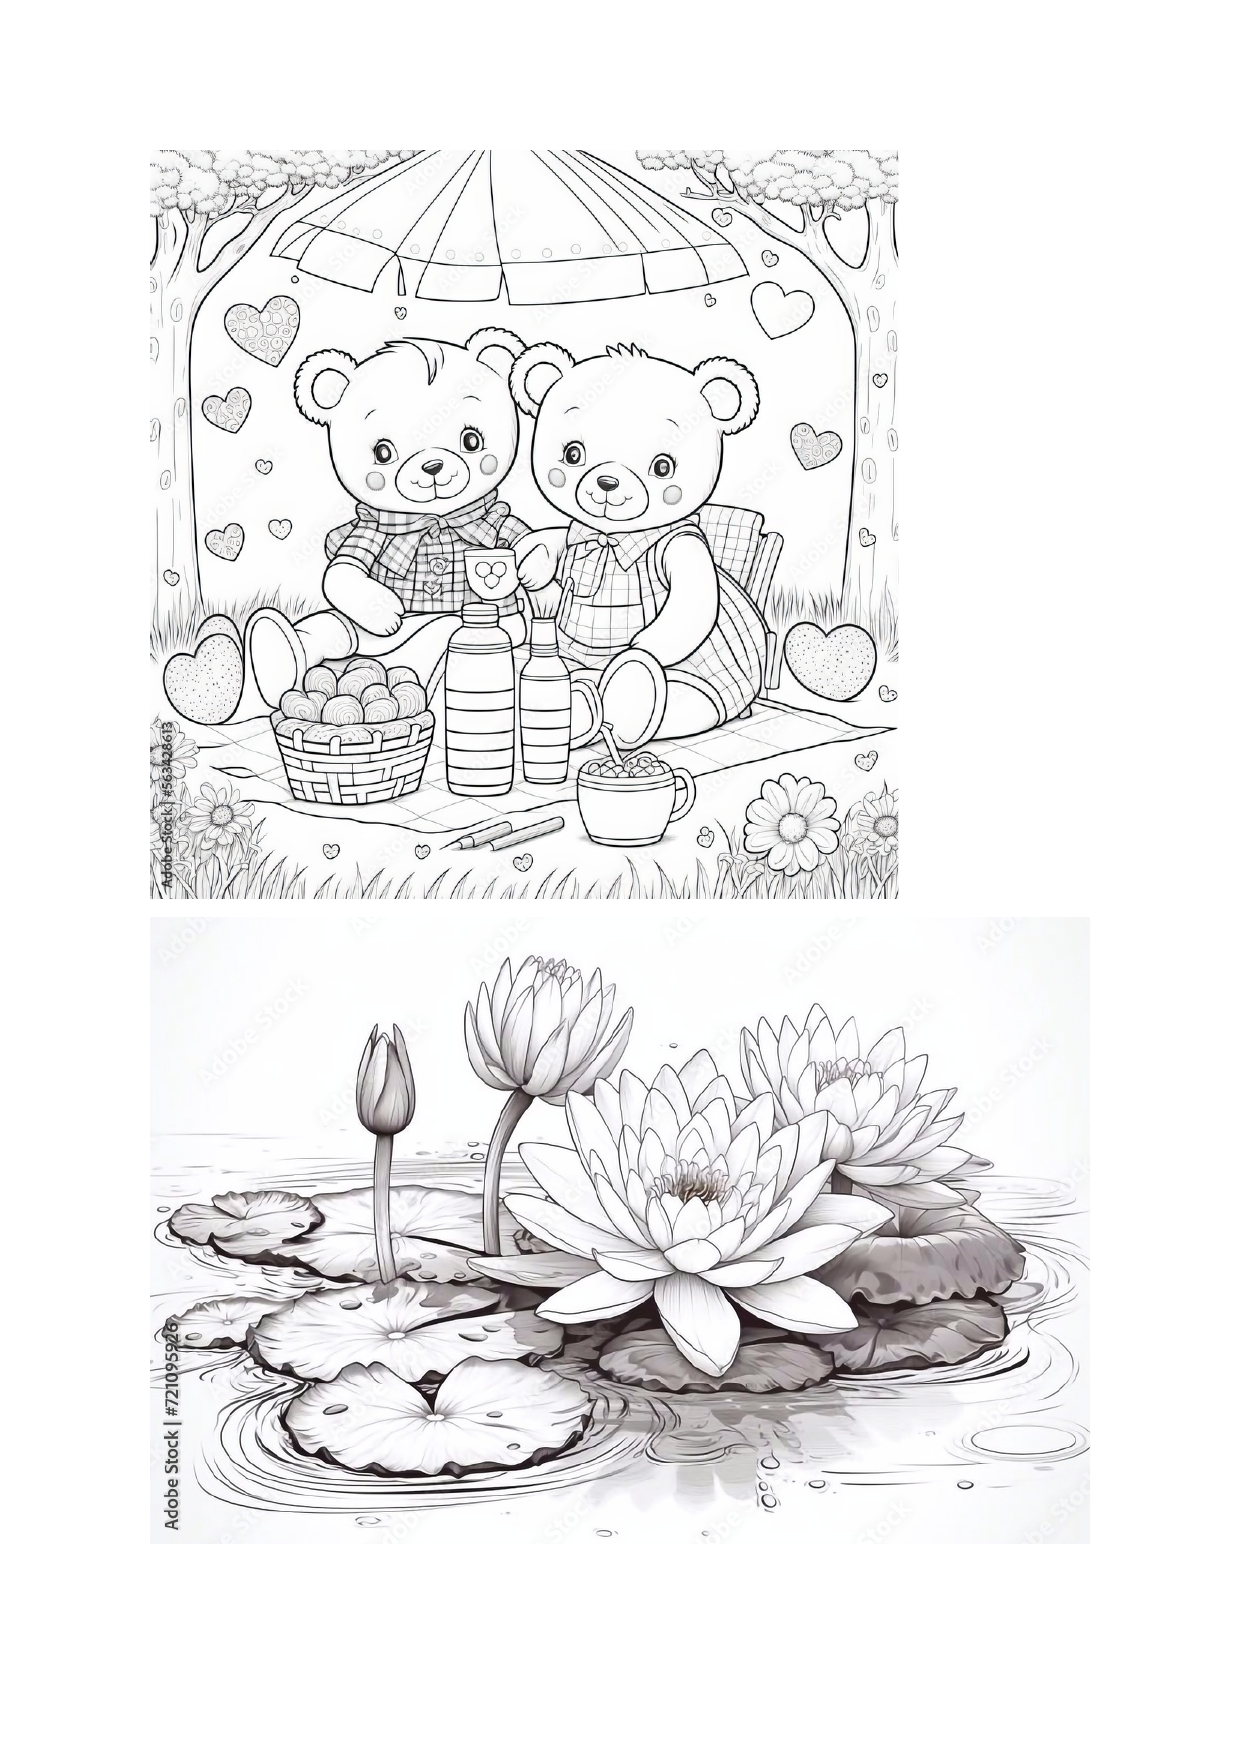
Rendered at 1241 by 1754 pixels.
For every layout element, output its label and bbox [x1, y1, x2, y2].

picture [150, 917, 1091, 1544]
picture [150, 150, 899, 899]
